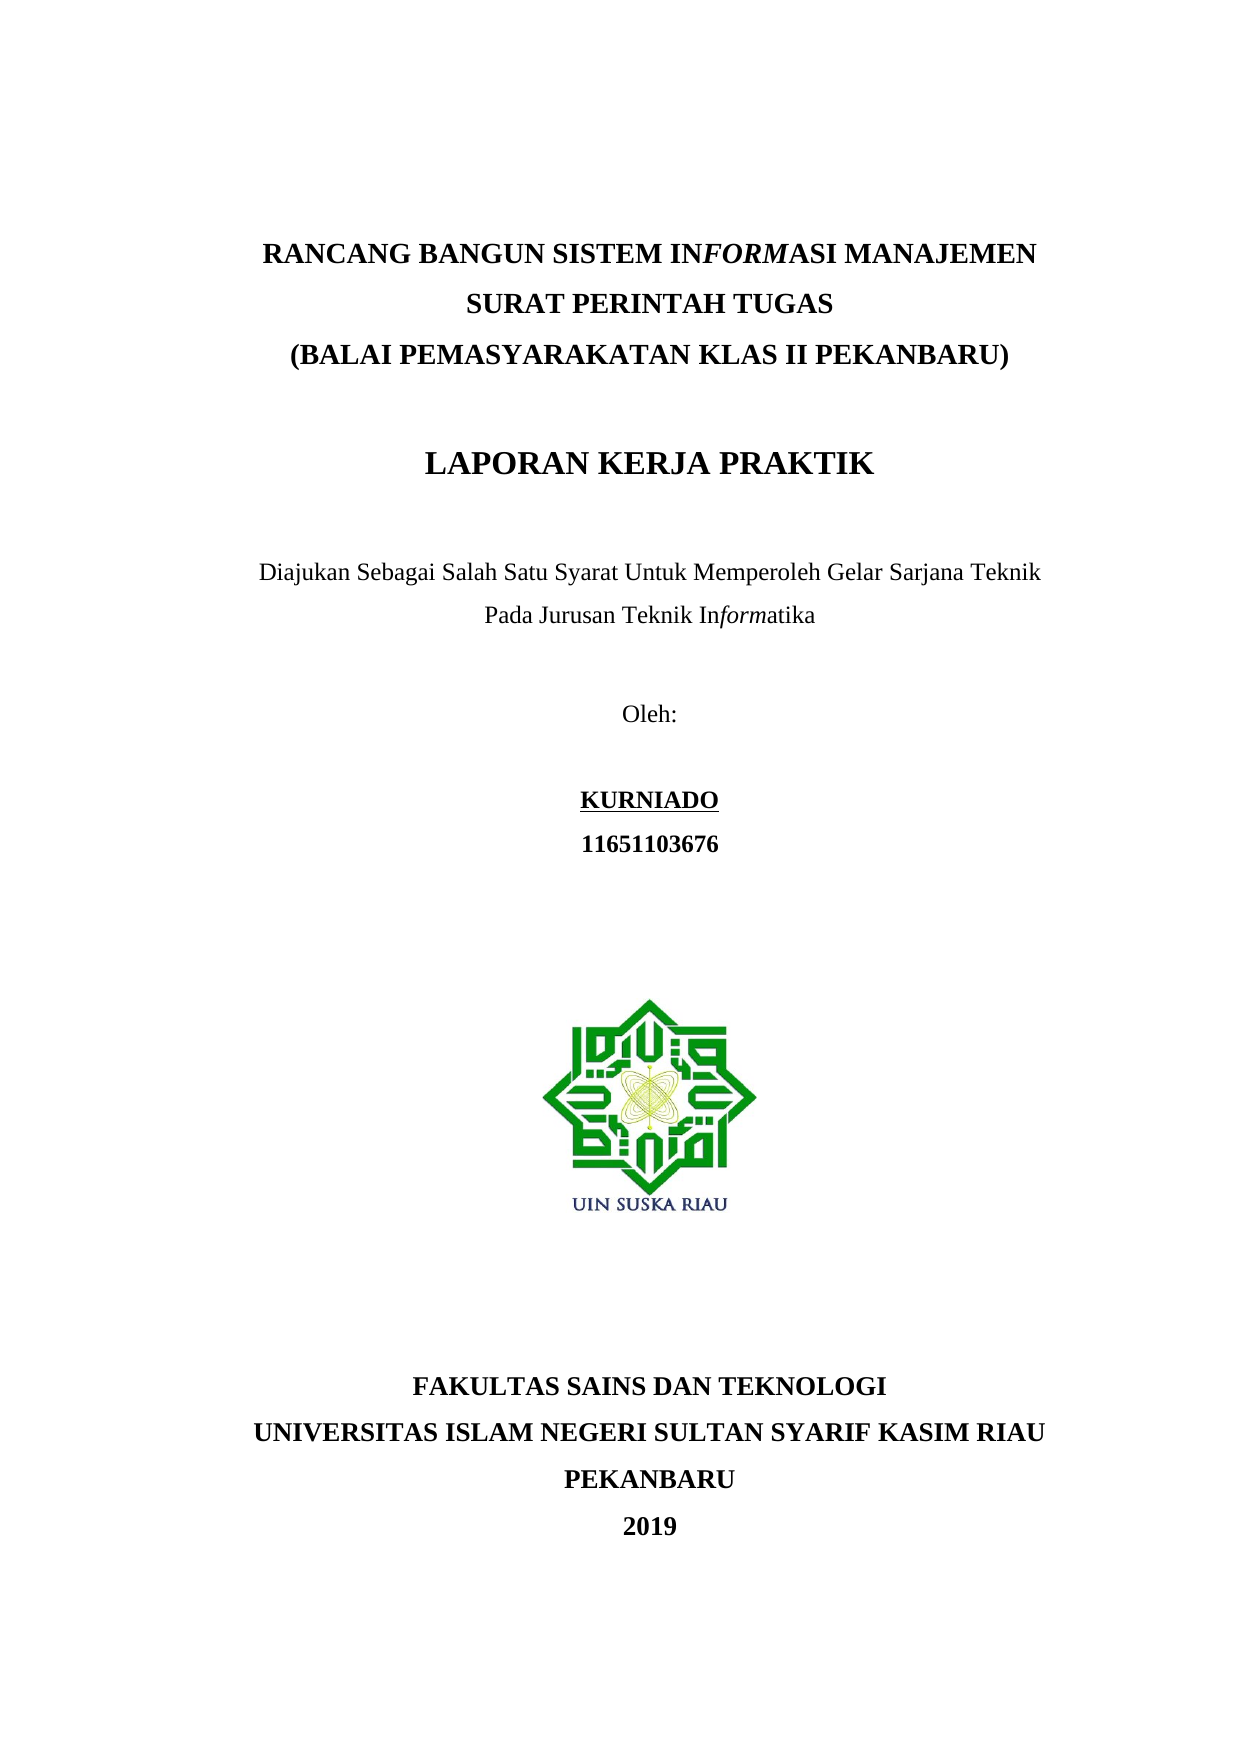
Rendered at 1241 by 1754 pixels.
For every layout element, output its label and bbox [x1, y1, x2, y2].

picture [542, 998, 757, 1213]
